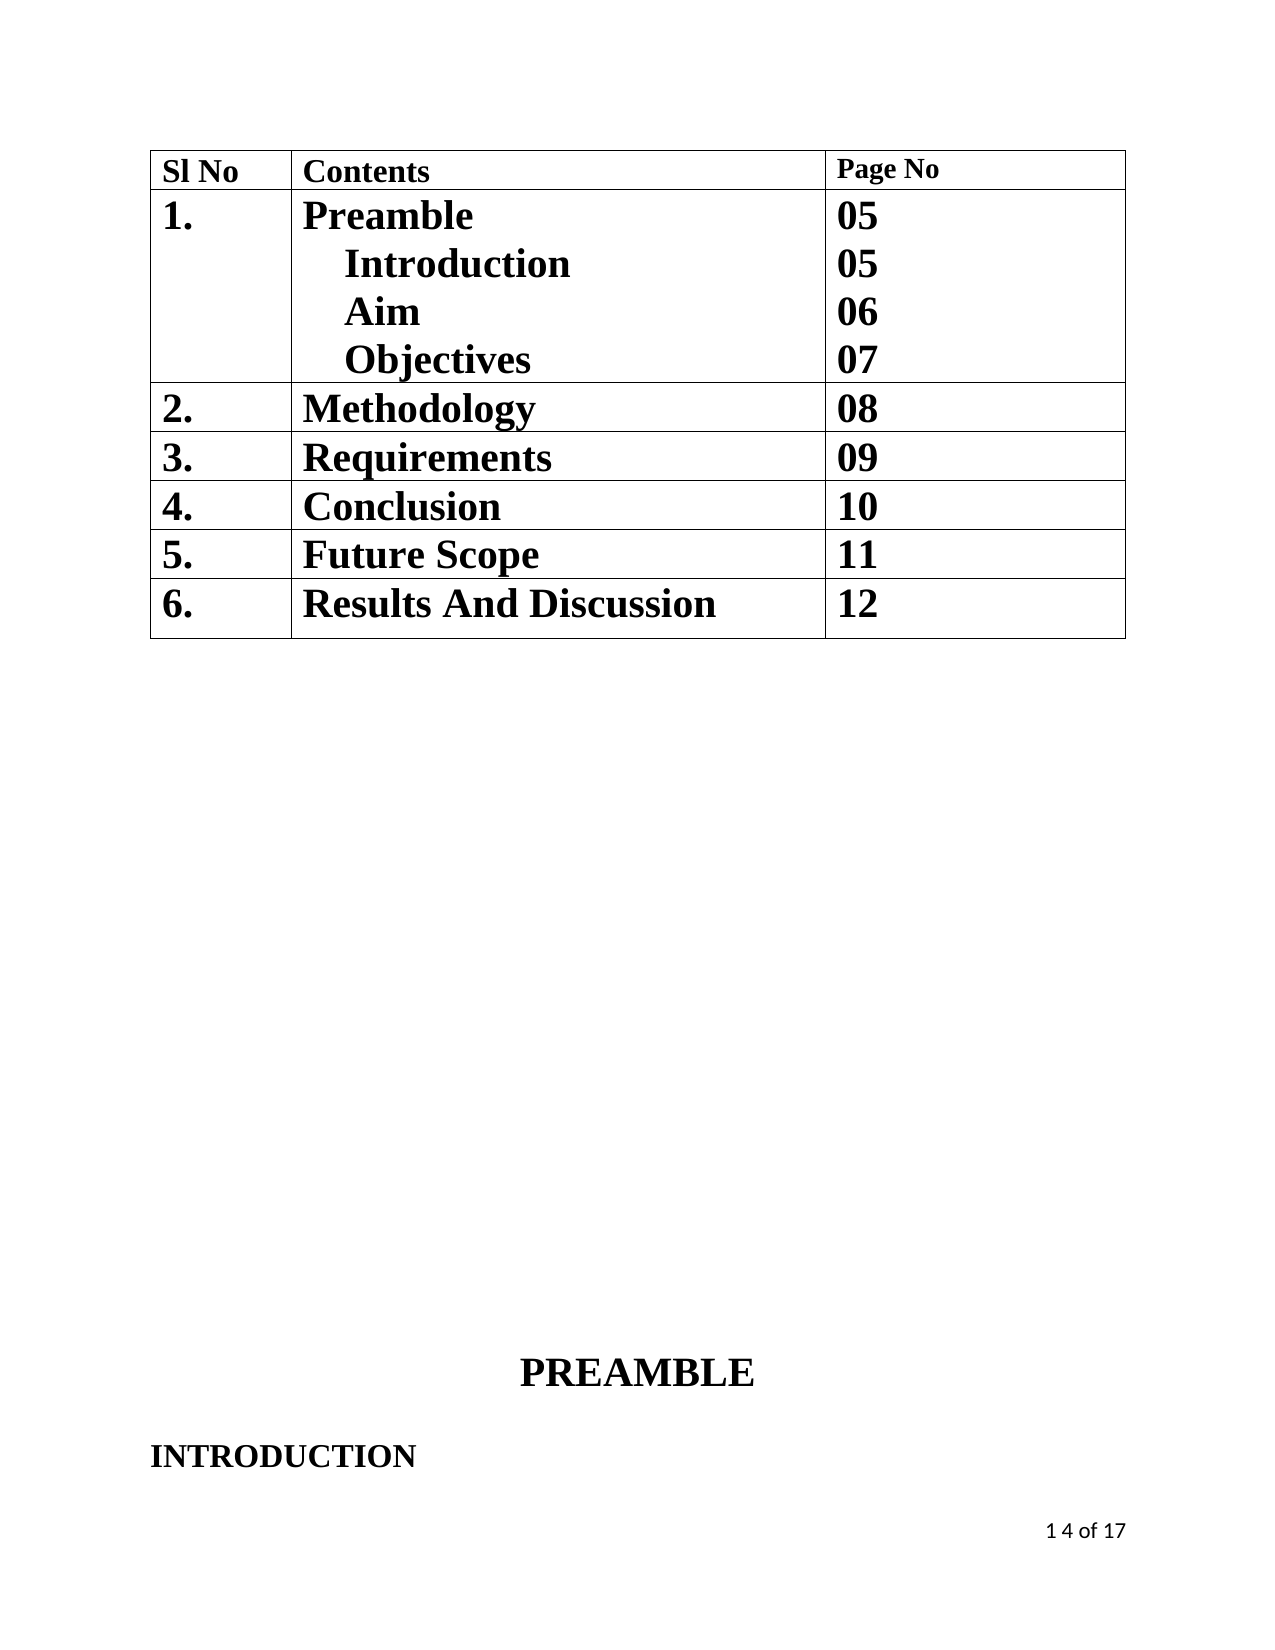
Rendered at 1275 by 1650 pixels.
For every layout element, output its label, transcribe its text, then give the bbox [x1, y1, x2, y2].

table_cell 08 [826, 383, 1125, 431]
table_cell 6. [151, 579, 291, 638]
text INTRODUCTION [150, 1436, 1125, 1474]
table_cell 12 [826, 579, 1125, 638]
table_cell 1. [151, 190, 291, 382]
table_header Contents [292, 151, 825, 189]
table_cell Results And Discussion [292, 579, 825, 638]
table_cell 09 [826, 432, 1125, 480]
table_cell 4. [151, 481, 291, 529]
table_cell 05 05 06 07 [826, 190, 1125, 382]
table_cell Methodology [292, 383, 825, 431]
table_cell 11 [826, 530, 1125, 578]
table_cell 3. [151, 432, 291, 480]
table_cell Requirements [292, 432, 825, 480]
table_header Page No [826, 151, 1125, 189]
table_header Sl No [151, 151, 291, 189]
table_cell Future Scope [292, 530, 825, 578]
text PREAMBLE [150, 1348, 1125, 1396]
table_cell Conclusion [292, 481, 825, 529]
table_cell 10 [826, 481, 1125, 529]
table_cell 2. [151, 383, 291, 431]
table_cell Preamble Introduction Aim Objectives [292, 190, 825, 382]
table_cell 5. [151, 530, 291, 578]
